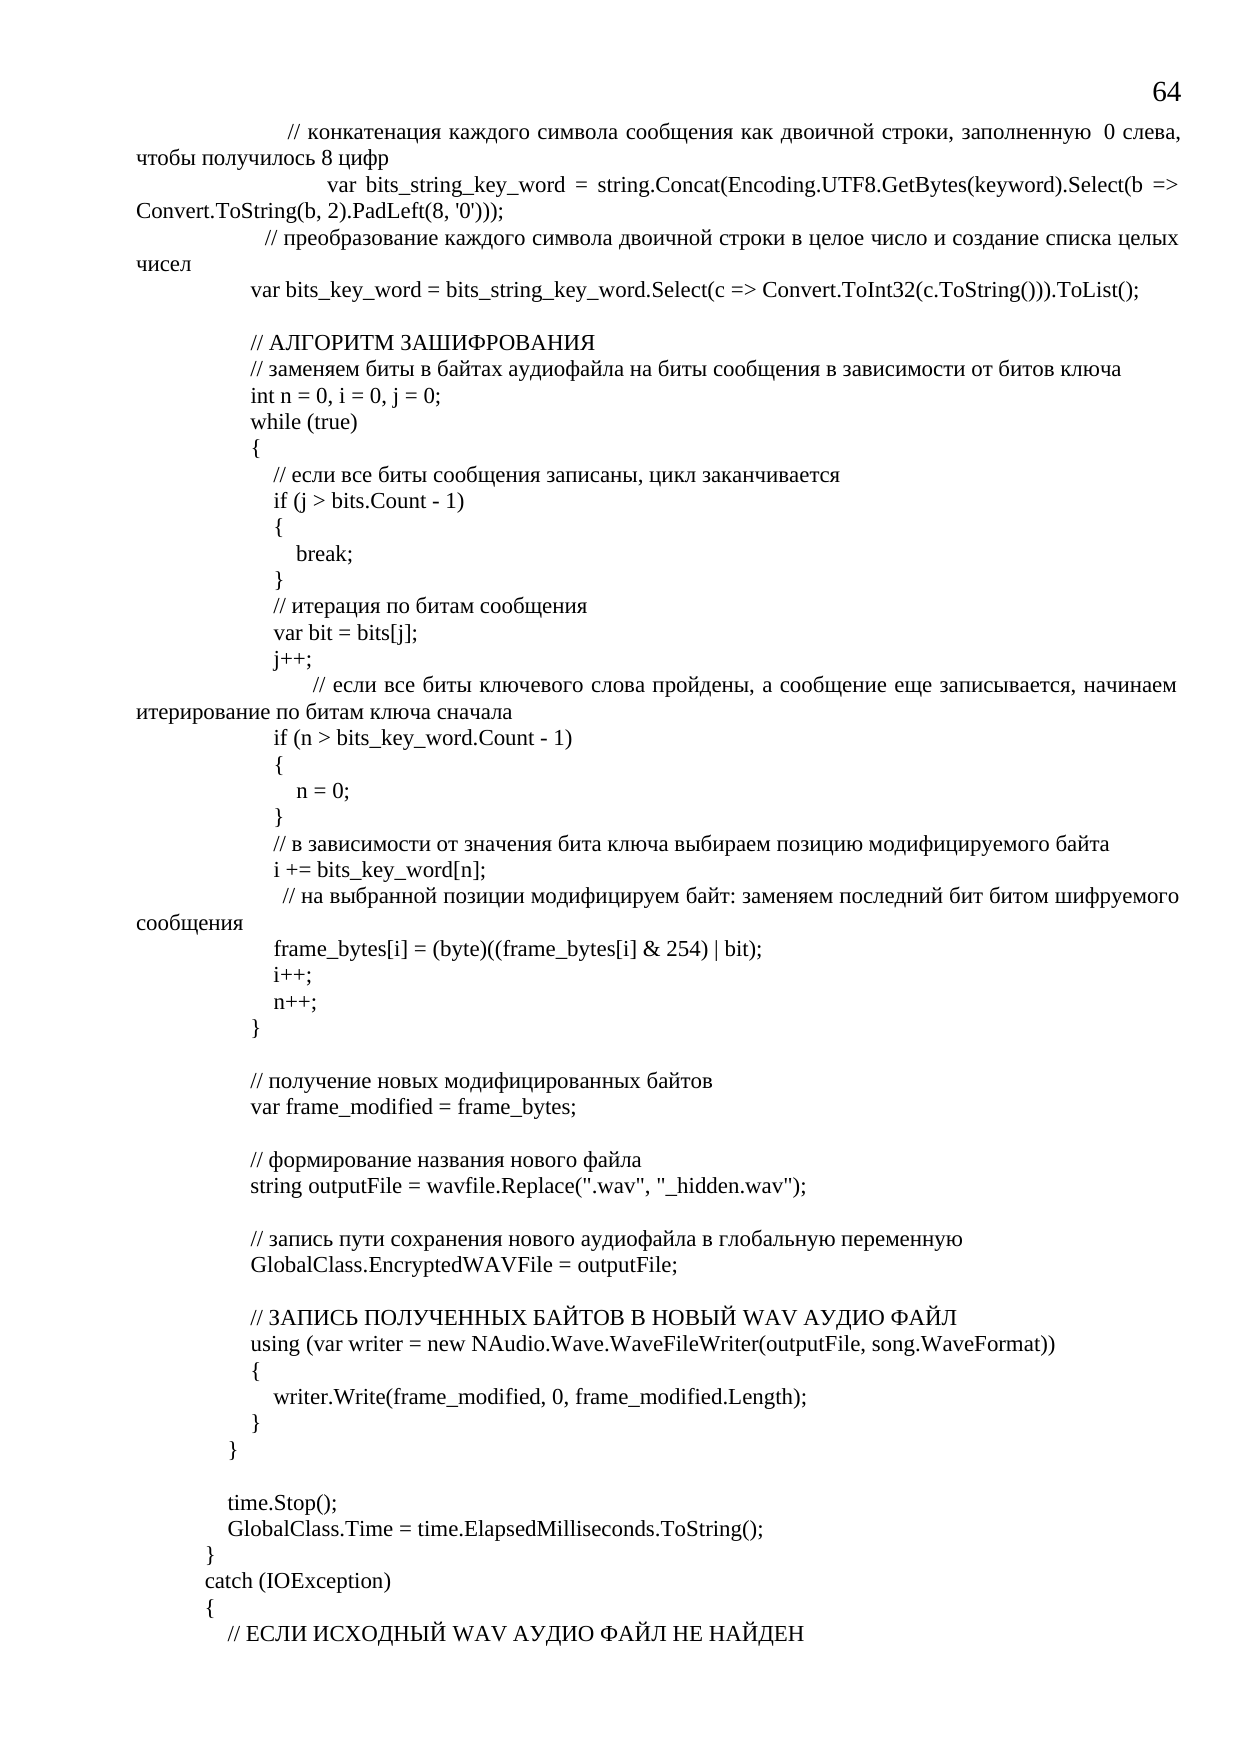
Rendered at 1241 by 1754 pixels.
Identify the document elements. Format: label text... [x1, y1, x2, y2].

text if (n > bits_key_word.Count - 1) [136, 724, 1181, 751]
text // если все биты ключевого слова пройдены, а сообщение еще записывается, начинаем итерирование по битам ключа сначала [136, 672, 1181, 724]
text // в зависимости от значения бита ключа выбираем позицию модифицируемого байта [136, 830, 1181, 856]
text } [136, 566, 1181, 592]
text // заменяем биты в байтах аудиофайла на биты сообщения в зависимости от битов ключа [136, 355, 1181, 382]
text i++; [136, 961, 1181, 988]
text catch (IOException) [136, 1568, 1181, 1594]
text // если все биты сообщения записаны, цикл заканчивается [136, 461, 1181, 487]
text // ЕСЛИ ИСХОДНЫЙ WAV АУДИО ФАЙЛ НЕ НАЙДЕН [136, 1620, 1181, 1647]
text // конкатенация каждого символа сообщения как двоичной строки, заполненную 0 слева, чтобы получилось 8 цифр [136, 118, 1181, 171]
text if (j > bits.Count - 1) [136, 487, 1181, 513]
text // преобразование каждого символа двоичной строки в целое число и создание списка целых чисел [136, 223, 1181, 276]
text // на выбранной позиции модифицируем байт: заменяем последний бит битом шифруемого сообщения [136, 882, 1181, 935]
text using (var writer = new NAudio.Wave.WaveFileWriter(outputFile, song.WaveFormat)) [136, 1330, 1181, 1357]
text } [136, 1014, 1181, 1041]
text { [136, 751, 1181, 777]
text break; [136, 540, 1181, 566]
text j++; [136, 645, 1181, 672]
text while (true) [136, 408, 1181, 434]
text GlobalClass.EncryptedWAVFile = outputFile; [136, 1251, 1181, 1278]
text // запись пути сохранения нового аудиофайла в глобальную переменную [136, 1225, 1181, 1251]
text n++; [136, 988, 1181, 1014]
text { [136, 1357, 1181, 1383]
text } [136, 1409, 1181, 1436]
text n = 0; [136, 777, 1181, 803]
text } [136, 803, 1181, 830]
text frame_bytes[i] = (byte)((frame_bytes[i] & 254) | bit); [136, 935, 1181, 961]
text var bit = bits[j]; [136, 619, 1181, 645]
text var bits_string_key_word = string.Concat(Encoding.UTF8.GetBytes(keyword).Select(b => Convert.ToString(b, 2).PadLeft(8, '0'))); [136, 171, 1181, 223]
text { [136, 1594, 1181, 1620]
text // итерация по битам сообщения [136, 592, 1181, 619]
text writer.Write(frame_modified, 0, frame_modified.Length); [136, 1383, 1181, 1409]
text var bits_key_word = bits_string_key_word.Select(c => Convert.ToInt32(c.ToString())).ToList(); [136, 276, 1181, 303]
text } [136, 1436, 1181, 1462]
text GlobalClass.Time = time.ElapsedMilliseconds.ToString(); [136, 1515, 1181, 1541]
text { [136, 513, 1181, 540]
text int n = 0, i = 0, j = 0; [136, 382, 1181, 408]
text i += bits_key_word[n]; [136, 856, 1181, 882]
text time.Stop(); [136, 1488, 1181, 1515]
text var frame_modified = frame_bytes; [136, 1093, 1181, 1119]
text { [136, 434, 1181, 461]
text // получение новых модифицированных байтов [136, 1067, 1181, 1093]
text // АЛГОРИТМ ЗАШИФРОВАНИЯ [136, 329, 1181, 355]
text } [136, 1541, 1181, 1568]
text // формирование названия нового файла [136, 1146, 1181, 1172]
text string outputFile = wavfile.Replace(".wav", "_hidden.wav"); [136, 1172, 1181, 1199]
text // ЗАПИСЬ ПОЛУЧЕННЫХ БАЙТОВ В НОВЫЙ WAV АУДИО ФАЙЛ [136, 1304, 1181, 1330]
